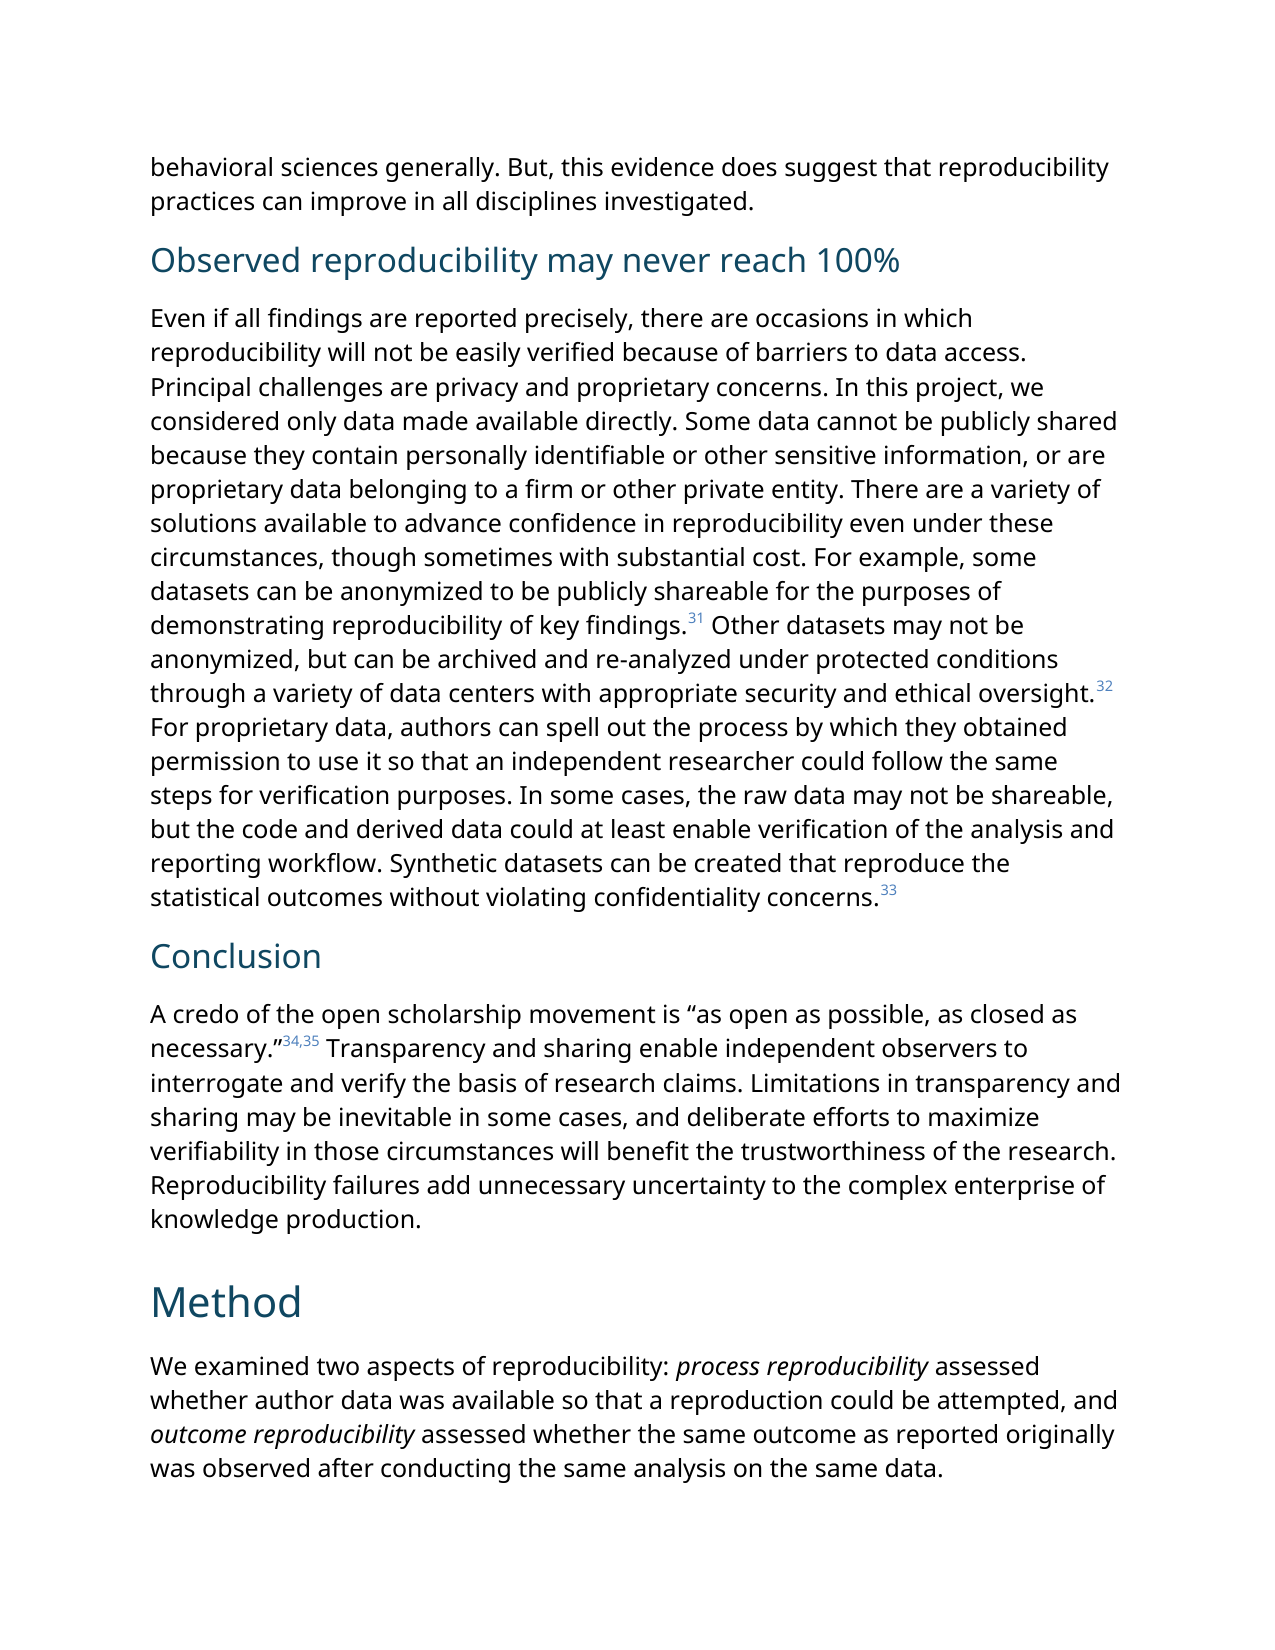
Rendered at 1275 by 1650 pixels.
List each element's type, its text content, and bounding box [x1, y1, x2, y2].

text We examined two aspects of reproducibility: process reproducibility assessed whether author data was available so that a reproduction could be attempted, and outcome reproducibility assessed whether the same outcome as reported originally was observed after conducting the same analysis on the same data. [150, 1348, 1125, 1485]
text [150, 150, 1125, 218]
subtitle Conclusion [150, 933, 1125, 978]
text A credo of the open scholarship movement is “as open as possible, as closed as necessary.”34,35 Transparency and sharing enable independent observers to interrogate and verify the basis of research claims. Limitations in transparency and sharing may be inevitable in some cases, and deliberate efforts to maximize verifiability in those circumstances will benefit the trustworthiness of the research. Reproducibility failures add unnecessary uncertainty to the complex enterprise of knowledge production. [150, 997, 1125, 1236]
subtitle Observed reproducibility may never reach 100% [150, 237, 1125, 282]
subtitle Method [150, 1273, 1125, 1330]
text Even if all findings are reported precisely, there are occasions in which reproducibility will not be easily verified because of barriers to data access. Principal challenges are privacy and proprietary concerns. In this project, we considered only data made available directly. Some data cannot be publicly shared because they contain personally identifiable or other sensitive information, or are proprietary data belonging to a firm or other private entity. There are a variety of solutions available to advance confidence in reproducibility even under these circumstances, though sometimes with substantial cost. For example, some datasets can be anonymized to be publicly shareable for the purposes of demonstrating reproducibility of key findings.31 Other datasets may not be anonymized, but can be archived and re-analyzed under protected conditions through a variety of data centers with appropriate security and ethical oversight.32 For proprietary data, authors can spell out the process by which they obtained permission to use it so that an independent researcher could follow the same steps for verification purposes. In some cases, the raw data may not be shareable, but the code and derived data could at least enable verification of the analysis and reporting workflow. Synthetic datasets can be created that reproduce the statistical outcomes without violating confidentiality concerns.33 [150, 301, 1125, 914]
